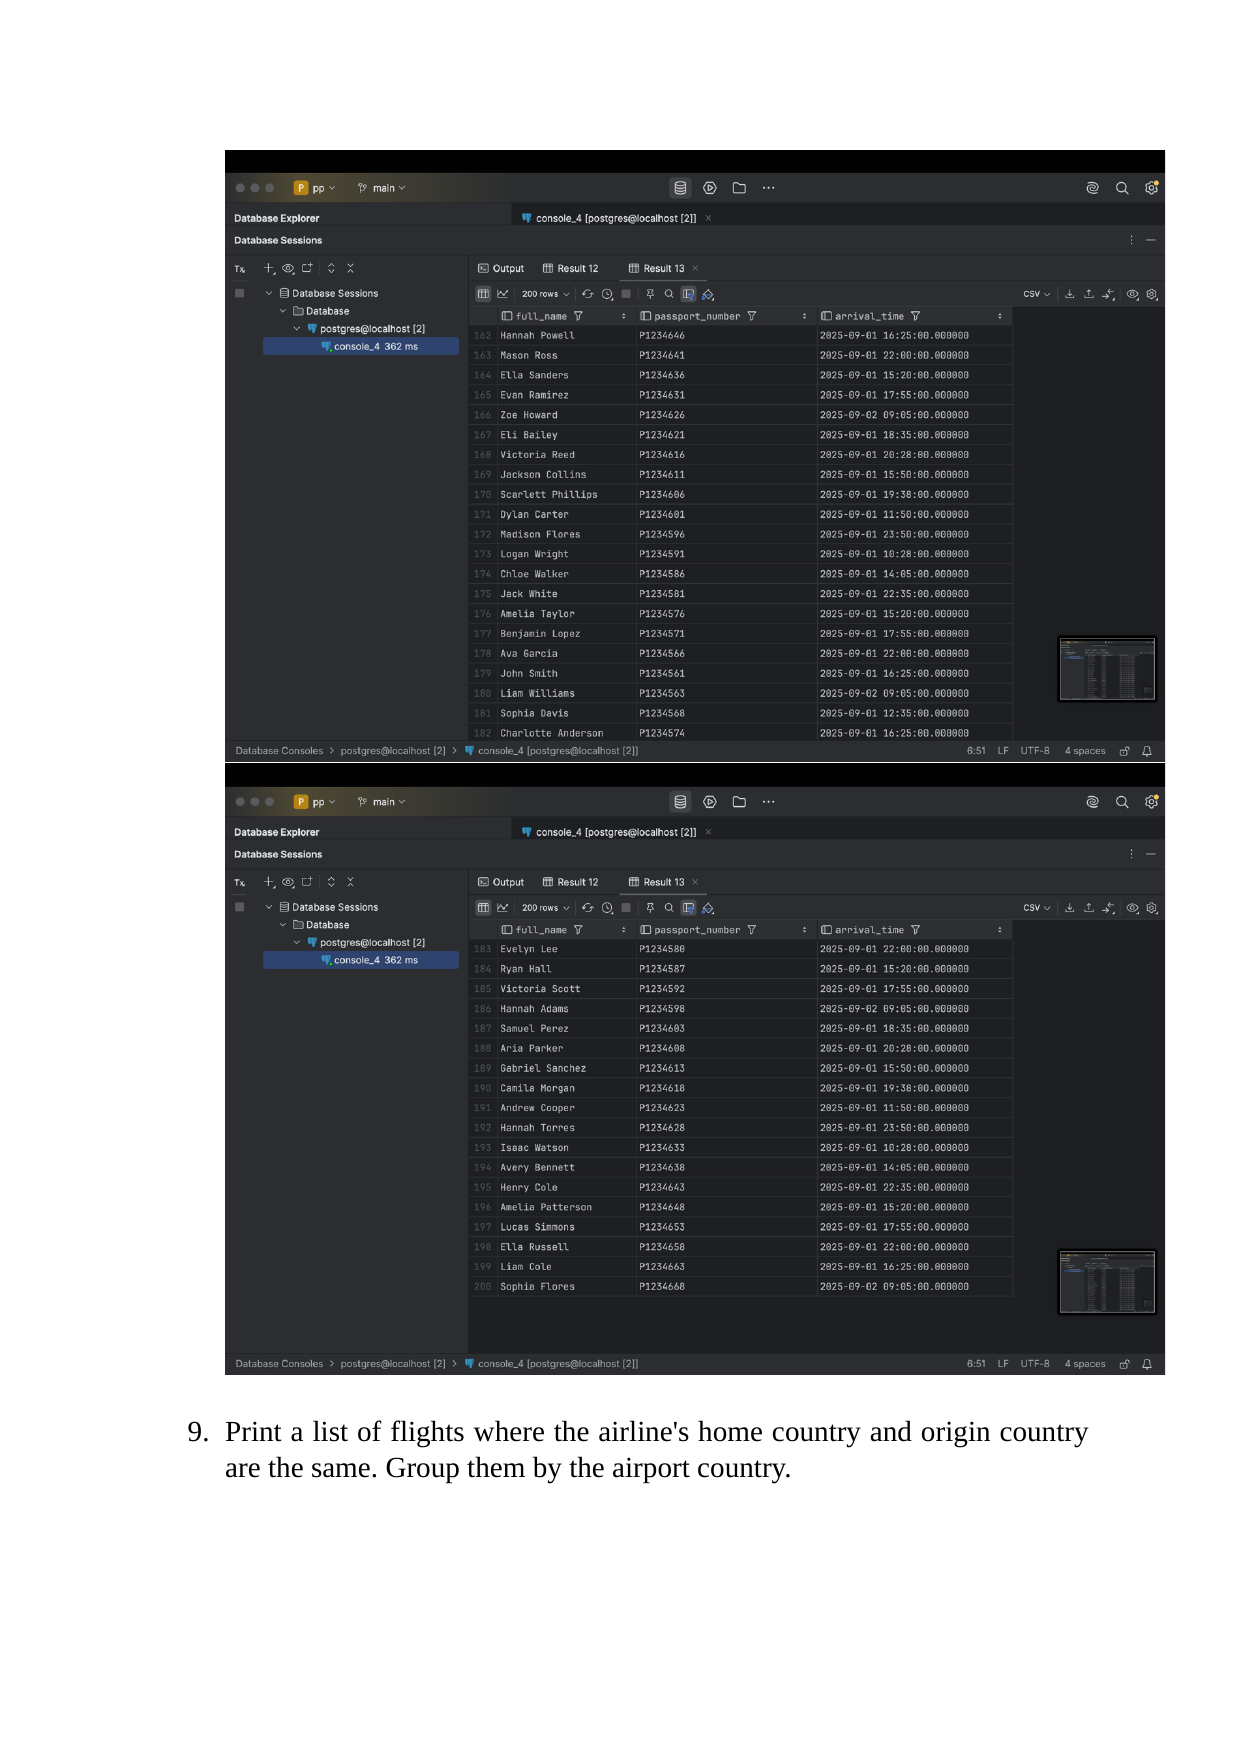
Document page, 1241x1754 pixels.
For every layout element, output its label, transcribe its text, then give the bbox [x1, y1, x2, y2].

picture [225, 150, 1166, 762]
list Print a list of flights where the airline's home country and origin country are the same. Group them by the airport country. [187, 1414, 1090, 1483]
picture [225, 763, 1166, 1375]
